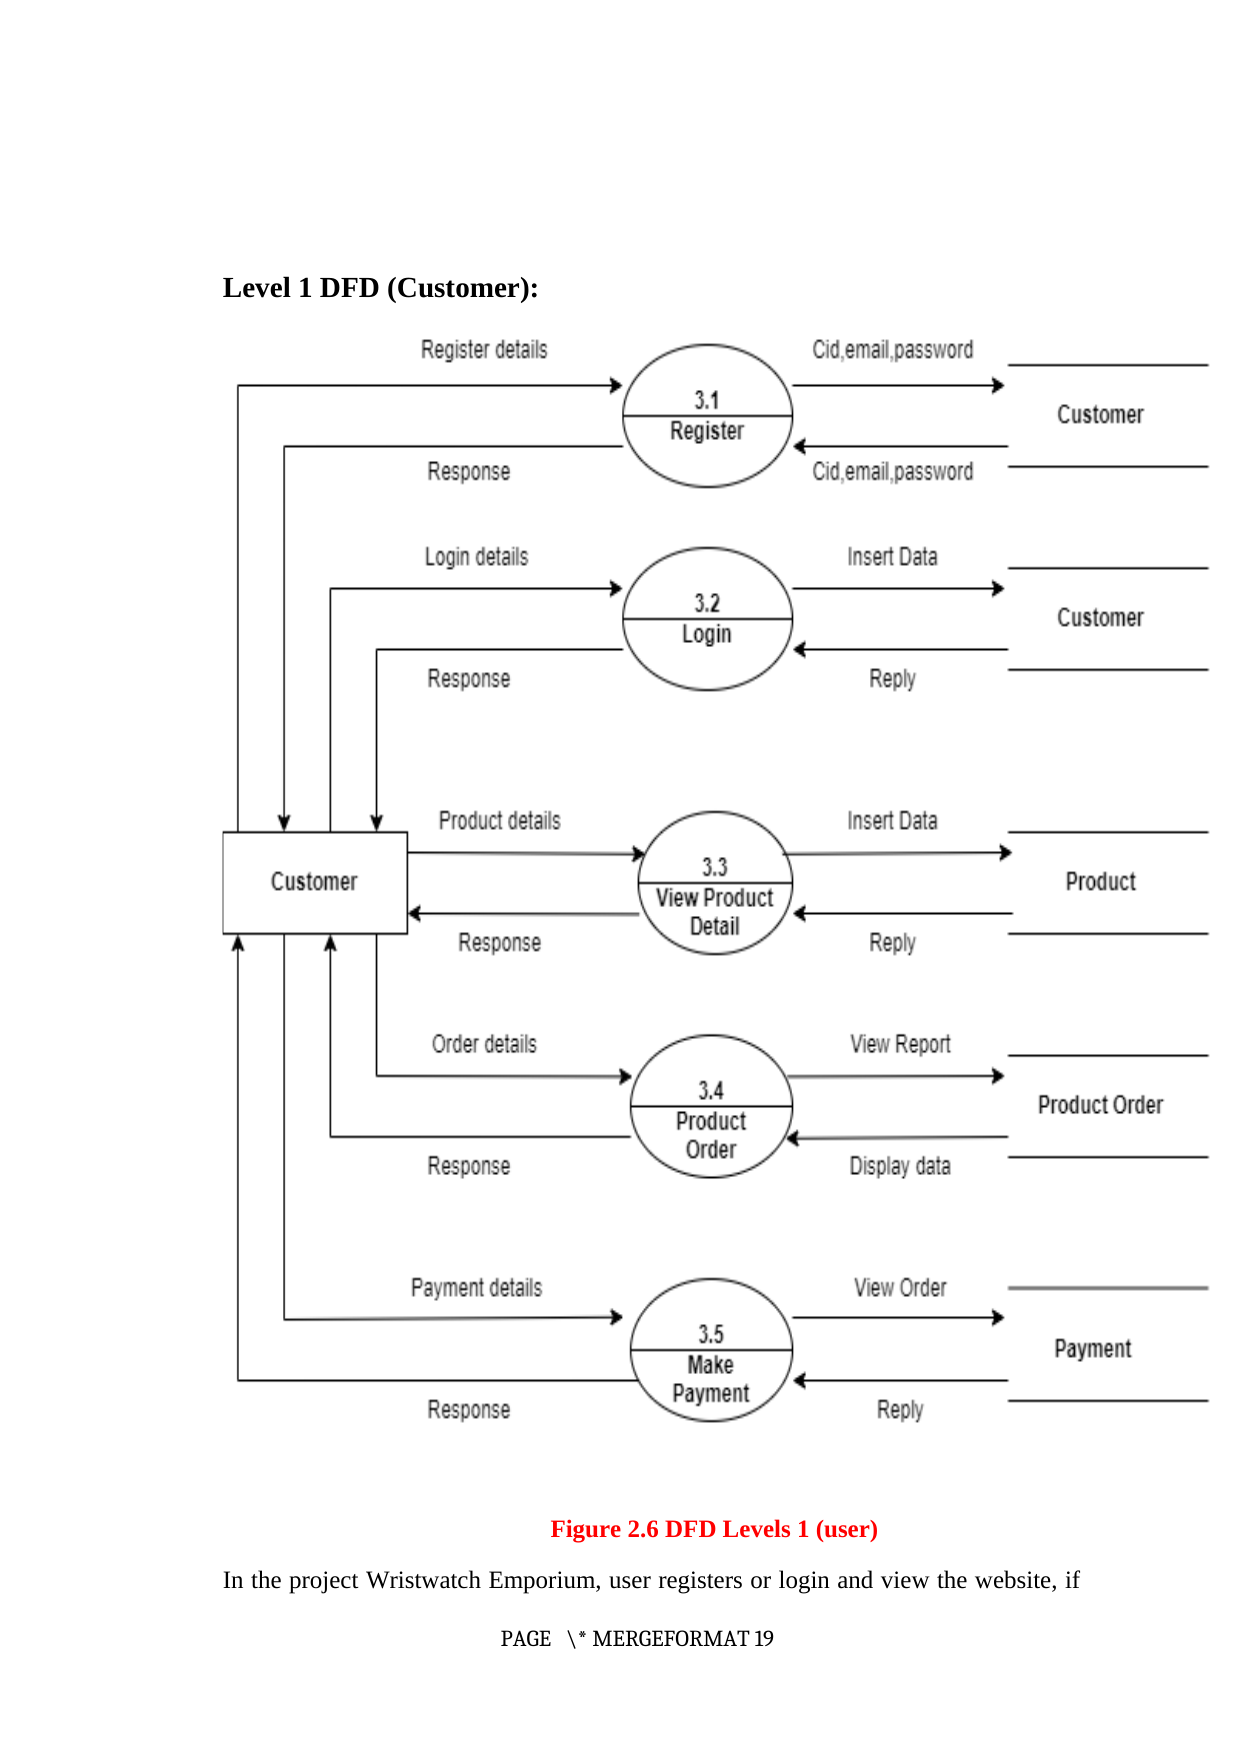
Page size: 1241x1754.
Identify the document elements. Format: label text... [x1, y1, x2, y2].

text Figure 2.6 DFD Levels 1 (user) [346, 1514, 1082, 1543]
picture [222, 320, 1211, 1441]
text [223, 1565, 1082, 1593]
text Level 1 DFD (Customer): [223, 270, 1082, 303]
